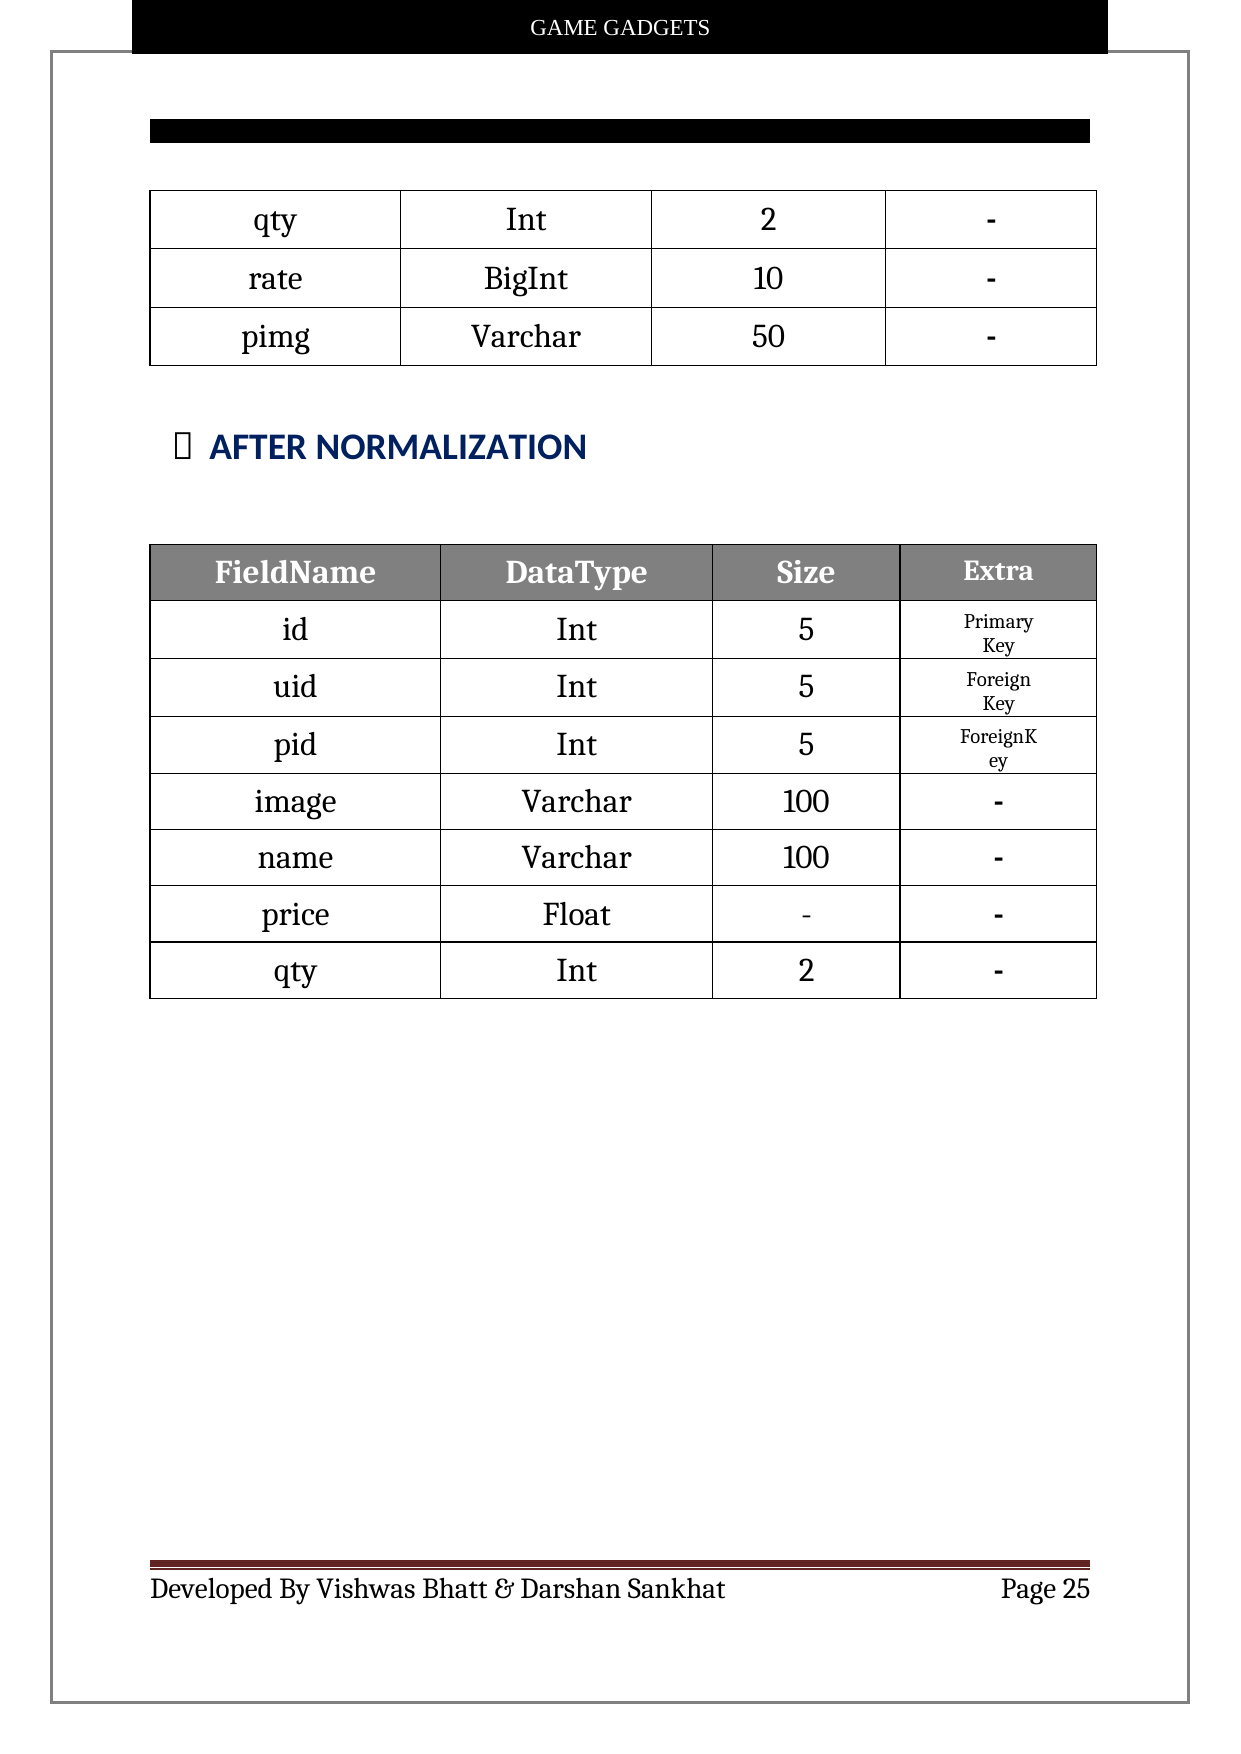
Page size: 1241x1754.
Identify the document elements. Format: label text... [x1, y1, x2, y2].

table_cell - [886, 249, 1096, 307]
table_header 2 [652, 191, 885, 248]
table_cell - [713, 886, 899, 941]
table_cell 5 [713, 717, 899, 773]
table_cell - [886, 308, 1096, 365]
table_cell Int [441, 717, 712, 773]
table_cell price [151, 886, 440, 941]
table_cell 10 [652, 249, 885, 307]
table_cell Varchar [441, 830, 712, 885]
table_cell Varchar [401, 308, 651, 365]
table_cell ForeignKey [901, 717, 1096, 773]
table_cell BigInt [401, 249, 651, 307]
table_cell ForeignKey [901, 659, 1096, 716]
table_cell 100 [713, 774, 899, 829]
subtitle AFTER NORMALIZATION [171, 419, 1031, 470]
table_cell - [901, 830, 1096, 885]
table_cell name [151, 830, 440, 885]
table_header Int [401, 191, 651, 248]
table_cell - [901, 886, 1096, 941]
table_cell Float [441, 886, 712, 941]
table_cell uid [151, 659, 440, 716]
table_cell qty [151, 943, 440, 997]
table_cell PrimaryKey [901, 601, 1096, 658]
table_cell rate [151, 249, 400, 307]
table_cell pid [151, 717, 440, 773]
table_cell 100 [713, 830, 899, 885]
table_header DataType [441, 545, 712, 600]
table_cell id [151, 601, 440, 658]
table_header qty [151, 191, 400, 248]
table_header FieldName [151, 545, 440, 600]
table_header Size [713, 545, 899, 600]
table_cell 5 [713, 601, 899, 658]
table_cell - [901, 943, 1096, 997]
table_cell pimg [151, 308, 400, 365]
table_cell Int [441, 601, 712, 658]
table_header Extra [901, 545, 1096, 600]
table_cell image [151, 774, 440, 829]
table_header - [886, 191, 1096, 248]
table_cell 5 [713, 659, 899, 716]
table_cell Int [441, 943, 712, 997]
table_cell 50 [652, 308, 885, 365]
table_cell Int [441, 659, 712, 716]
table_cell Varchar [441, 774, 712, 829]
table_cell - [901, 774, 1096, 829]
table_cell 2 [713, 943, 899, 997]
